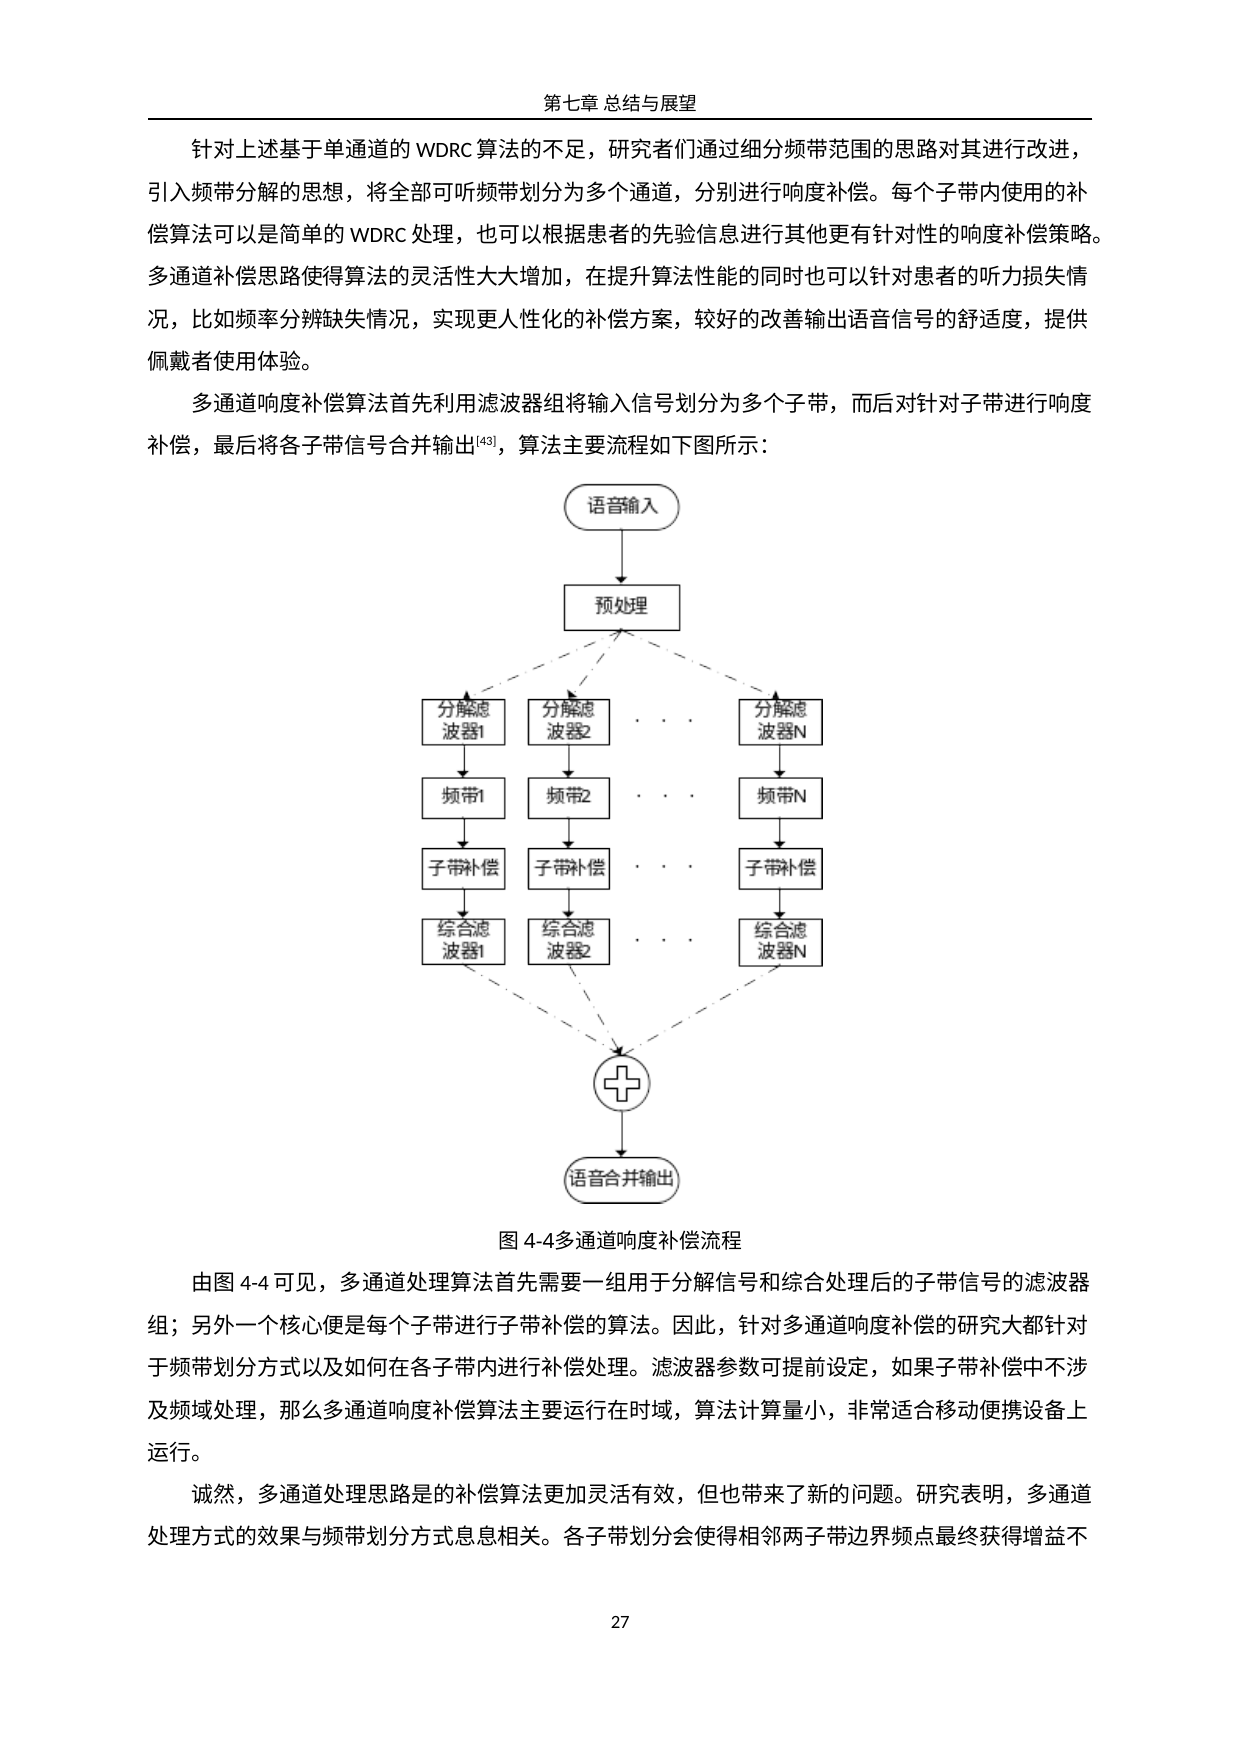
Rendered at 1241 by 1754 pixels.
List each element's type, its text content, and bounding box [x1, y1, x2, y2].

text 由图4-4可见，多通道处理算法首先需要一组用于分解信号和综合处理后的子带信号的滤波器组；另外一个核心便是每个子带进行子带补偿的算法。因此，针对多通道响度补偿的研究大都针对于频带划分方式以及如何在各子带内进行补偿处理。滤波器参数可提前设定，如果子带补偿中不涉及频域处理，那么多通道响度补偿算法主要运行在时域，算法计算量小，非常适合移动便携设备上运行。 [148, 1264, 1092, 1468]
text 多通道响度补偿算法首先利用滤波器组将输入信号划分为多个子带，而后对针对子带进行响度补偿，最后将各子带信号合并输出[43]，算法主要流程如下图所示： [148, 385, 1092, 461]
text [148, 1476, 1092, 1552]
text 针对上述基于单通道的WDRC算法的不足，研究者们通过细分频带范围的思路对其进行改进，引入频带分解的思想，将全部可听频带划分为多个通道，分别进行响度补偿。每个子带内使用的补偿算法可以是简单的WDRC处理，也可以根据患者的先验信息进行其他更有针对性的响度补偿策略。多通道补偿思路使得算法的灵活性大大增加，在提升算法性能的同时也可以针对患者的听力损失情况，比如频率分辨缺失情况，实现更人性化的补偿方案，较好的改善输出语音信号的舒适度，提供佩戴者使用体验。 [148, 131, 1092, 377]
text 图4-4多通道响度补偿流程 [148, 1223, 1092, 1257]
